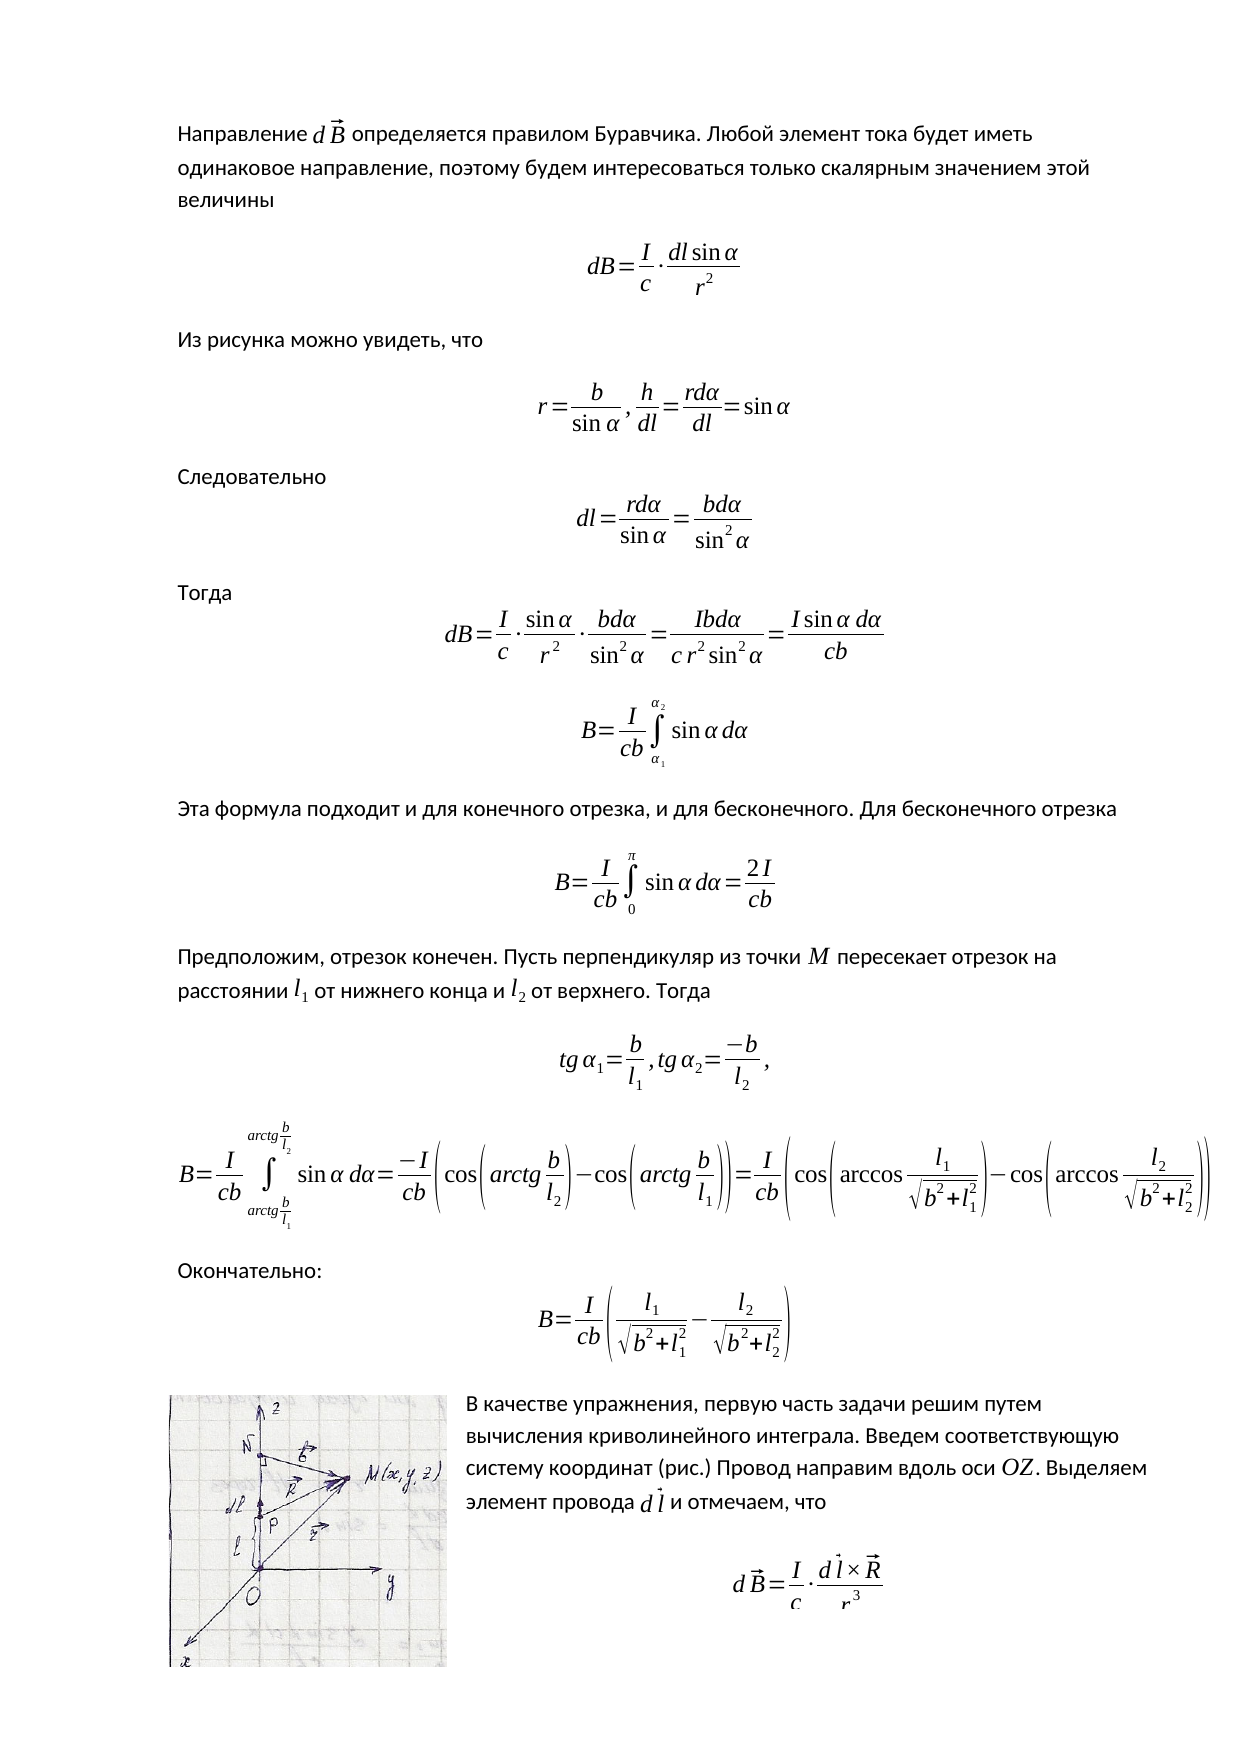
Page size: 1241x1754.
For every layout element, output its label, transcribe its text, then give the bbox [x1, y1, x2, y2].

text Предположим, отрезок конечен. Пусть перпендикуляр из точки пересекает отрезок на расстоянии от нижнего конца и от верхнего. Тогда [177, 942, 1152, 1006]
text Из рисунка можно увидеть, что [177, 326, 1152, 353]
text Окончательно: [177, 1256, 1152, 1284]
text В качестве упражнения, первую часть задачи решим путем вычисления криволинейного интеграла. Введем соответствующую систему координат (рис.) Провод направим вдоль оси . Выделяем элемент провода и отмечаем, что [177, 1389, 1152, 1517]
text Следовательно [177, 462, 1152, 491]
text Эта формула подходит и для конечного отрезка, и для бесконечного. Для бесконечного отрезка [177, 794, 1152, 822]
text Тогда [177, 578, 1152, 606]
picture [168, 1395, 447, 1667]
text Направление определяется правилом Буравчика. Любой элемент тока будет иметь одинаковое направление, поэтому будем интересоваться только скалярным значением этой величины [177, 118, 1152, 213]
